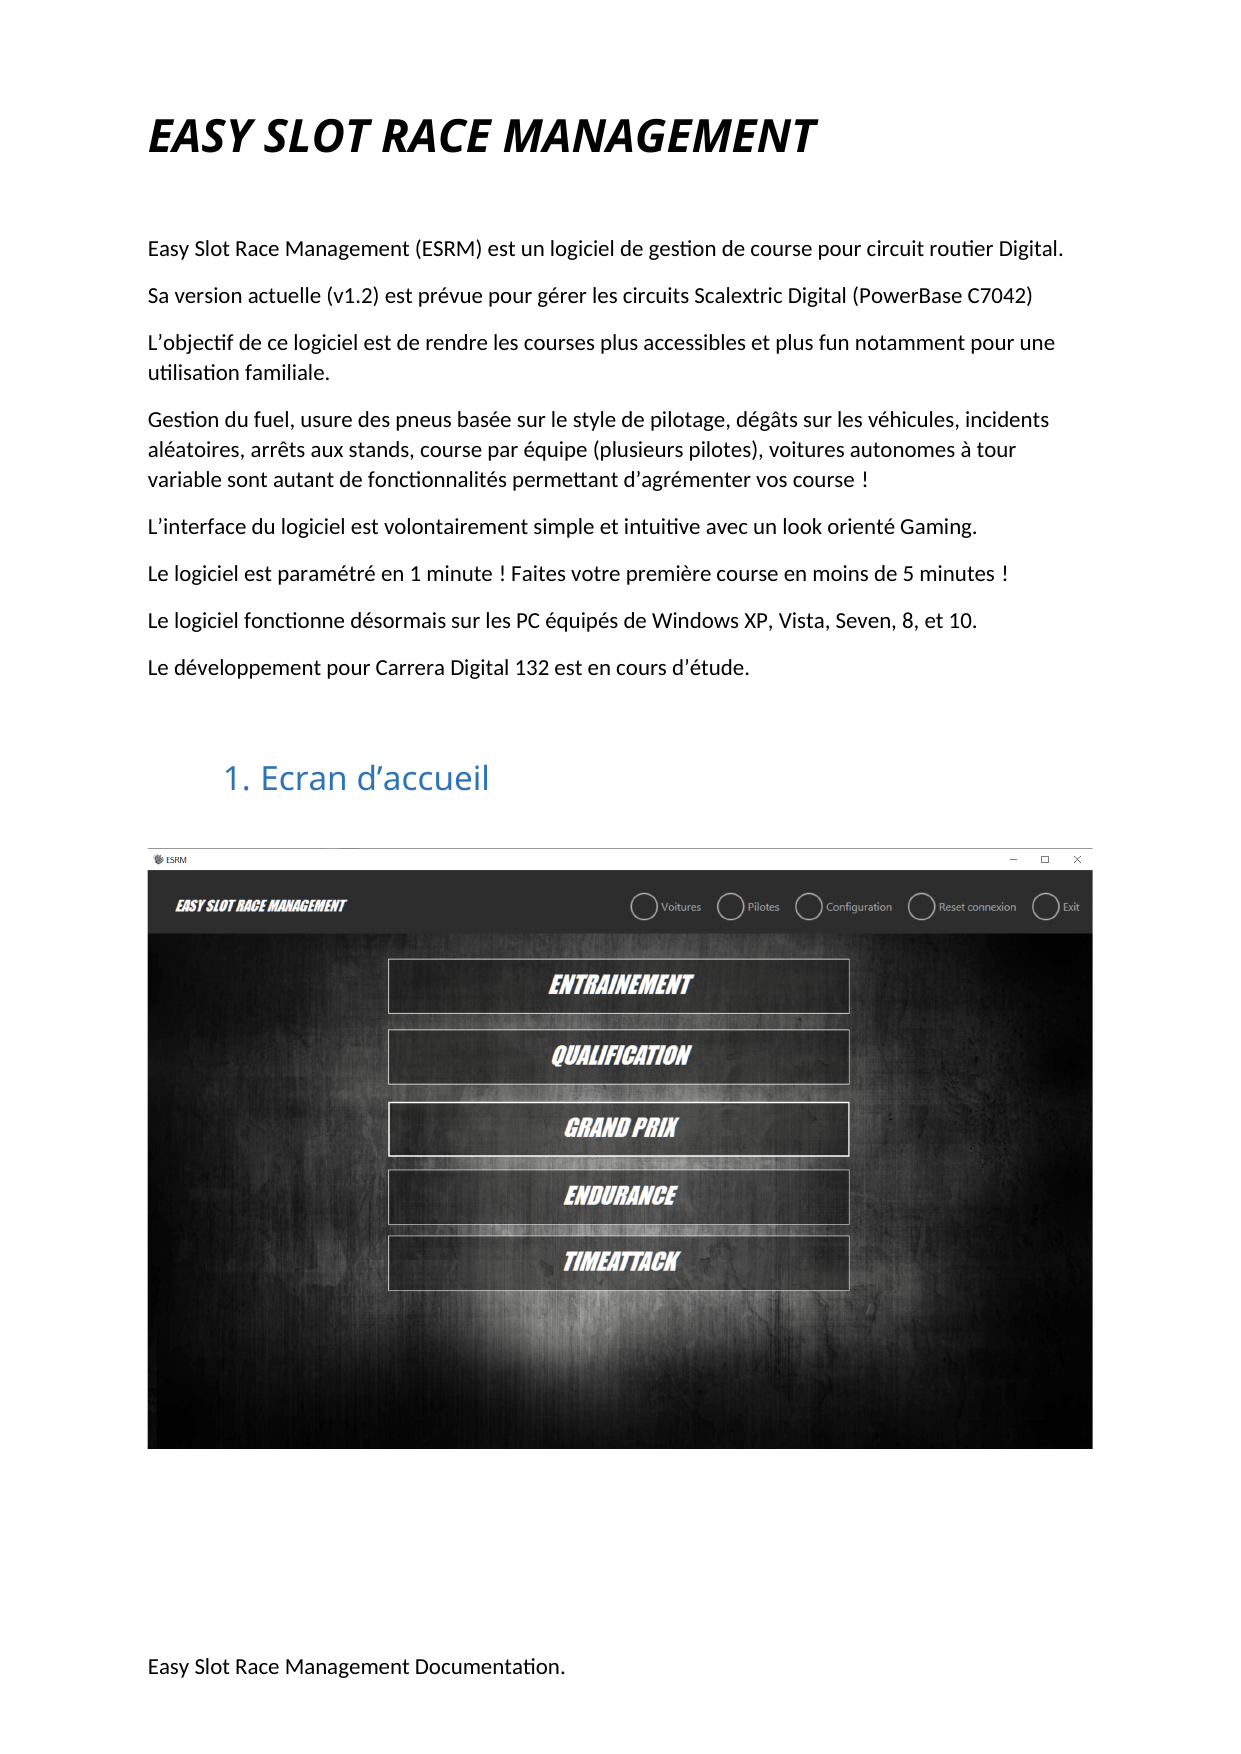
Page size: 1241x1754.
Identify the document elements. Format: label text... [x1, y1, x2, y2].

text Le logiciel est paramétré en 1 minute ! Faites votre première course en moins de 5 minutes ! [148, 559, 1093, 587]
text Sa version actuelle (v1.2) est prévue pour gérer les circuits Scalextric Digital (PowerBase C7042) [148, 281, 1093, 309]
text Le logiciel fonctionne désormais sur les PC équipés de Windows XP, Vista, Seven, 8, et 10. [148, 606, 1093, 634]
text L’interface du logiciel est volontairement simple et intuitive avec un look orienté Gaming. [148, 512, 1093, 540]
text Easy Slot Race Management (ESRM) est un logiciel de gestion de course pour circuit routier Digital. [148, 234, 1093, 262]
picture [147, 848, 1093, 1449]
text L’objectif de ce logiciel est de rendre les courses plus accessibles et plus fun notamment pour une utilisation familiale. [148, 328, 1093, 386]
subtitle Ecran d’accueil [223, 755, 1093, 801]
text Gestion du fuel, usure des pneus basée sur le style de pilotage, dégâts sur les véhicules, incidents aléatoires, arrêts aux stands, course par équipe (plusieurs pilotes), voitures autonomes à tour variable sont autant de fonctionnalités permettant d’agrémenter vos course ! [148, 405, 1093, 493]
text Le développement pour Carrera Digital 132 est en cours d’étude. [148, 653, 1093, 681]
text EASY SLOT RACE MANAGEMENT [148, 103, 1093, 166]
